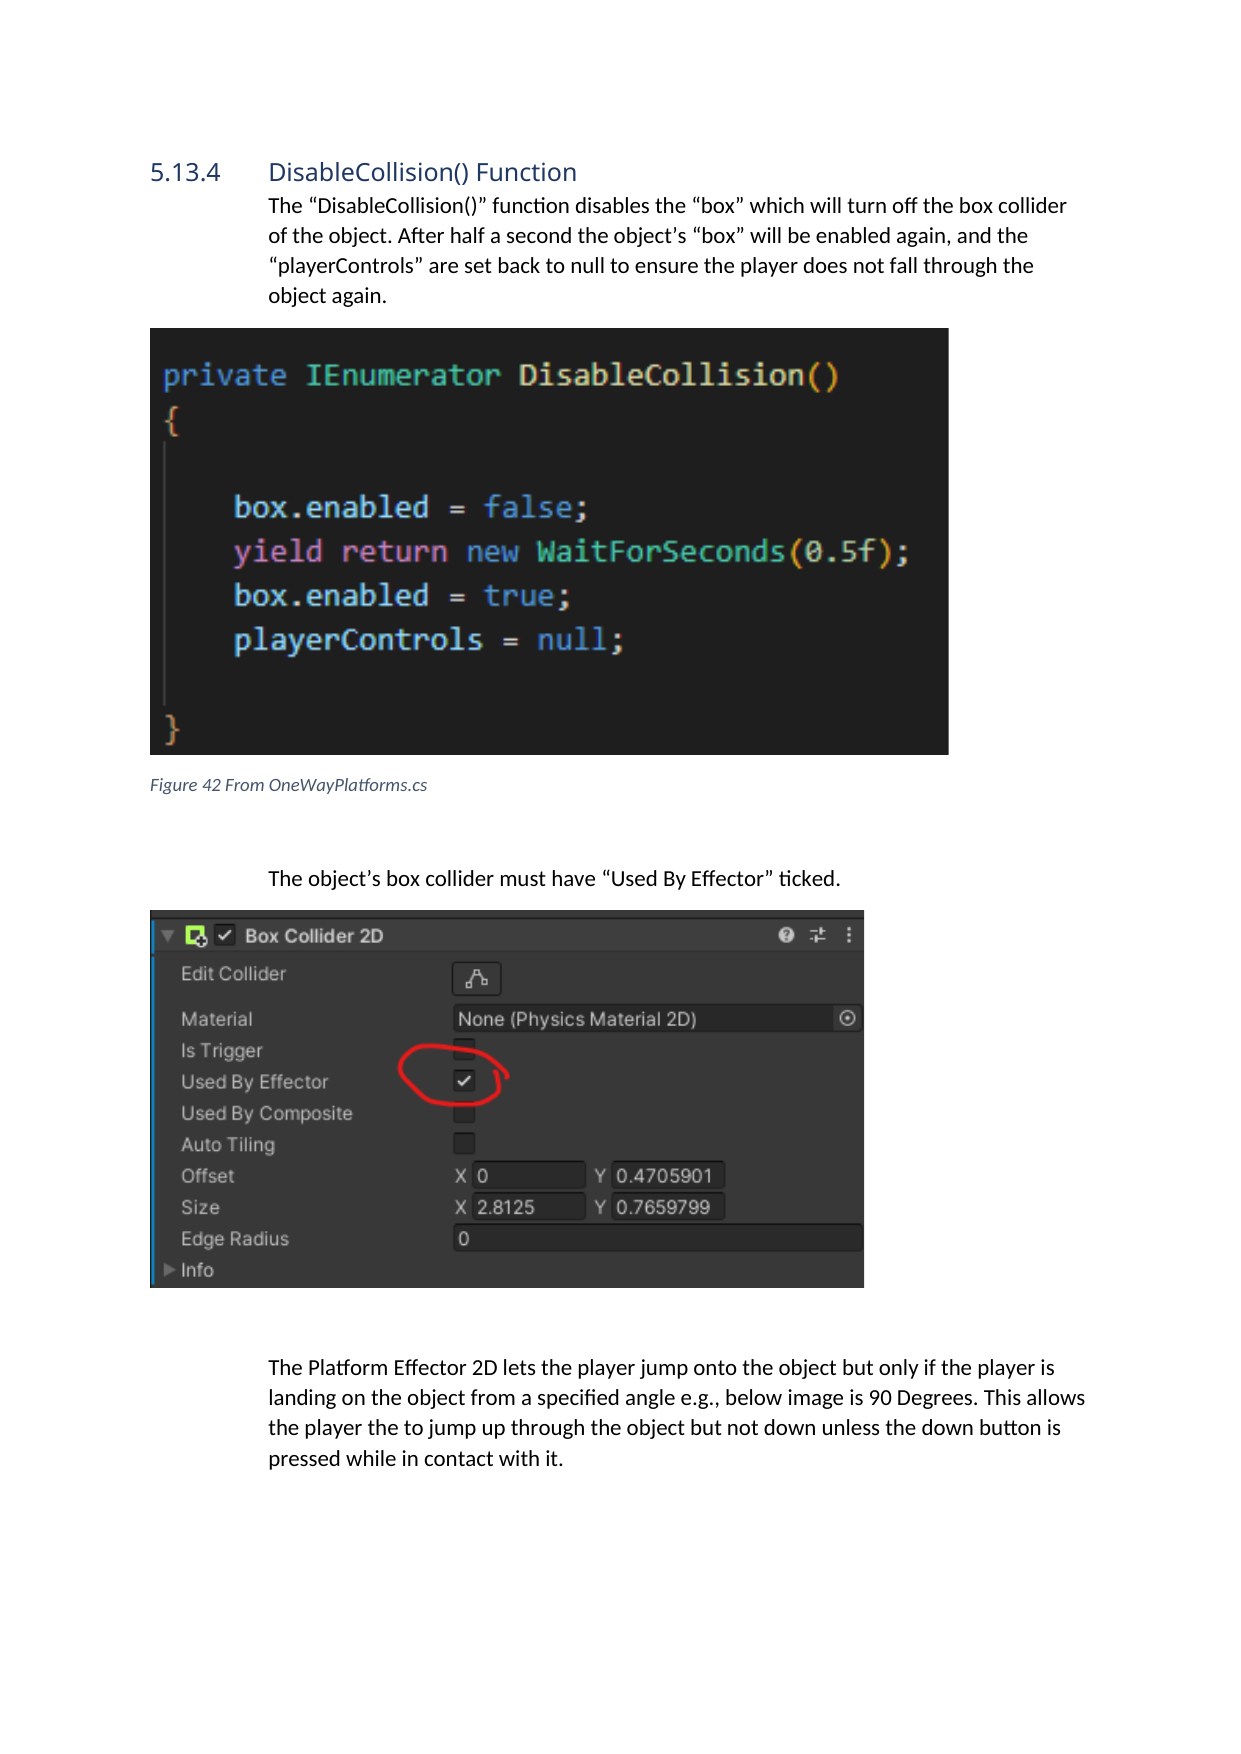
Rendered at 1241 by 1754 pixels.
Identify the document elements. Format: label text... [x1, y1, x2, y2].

text The “DisableCollision()” function disables the “box” which will turn off the box collider of the object. After half a second the object’s “box” will be enabled again, and the “playerControls” are set back to null to ensure the player does not fall through the object again. [268, 191, 1090, 309]
text The Platform Effector 2D lets the player jump onto the object but only if the player is landing on the object from a specified angle e.g., below image is 90 Degrees. This allows the player the to jump up through the object but not down unless the down button is pressed while in contact with it. [268, 1353, 1090, 1472]
picture [150, 910, 865, 1288]
text The object’s box collider must have “Used By Effector” ticked. [268, 864, 1090, 892]
picture [150, 328, 949, 755]
subtitle 5.13.4 DisableCollision() Function [150, 154, 1090, 188]
